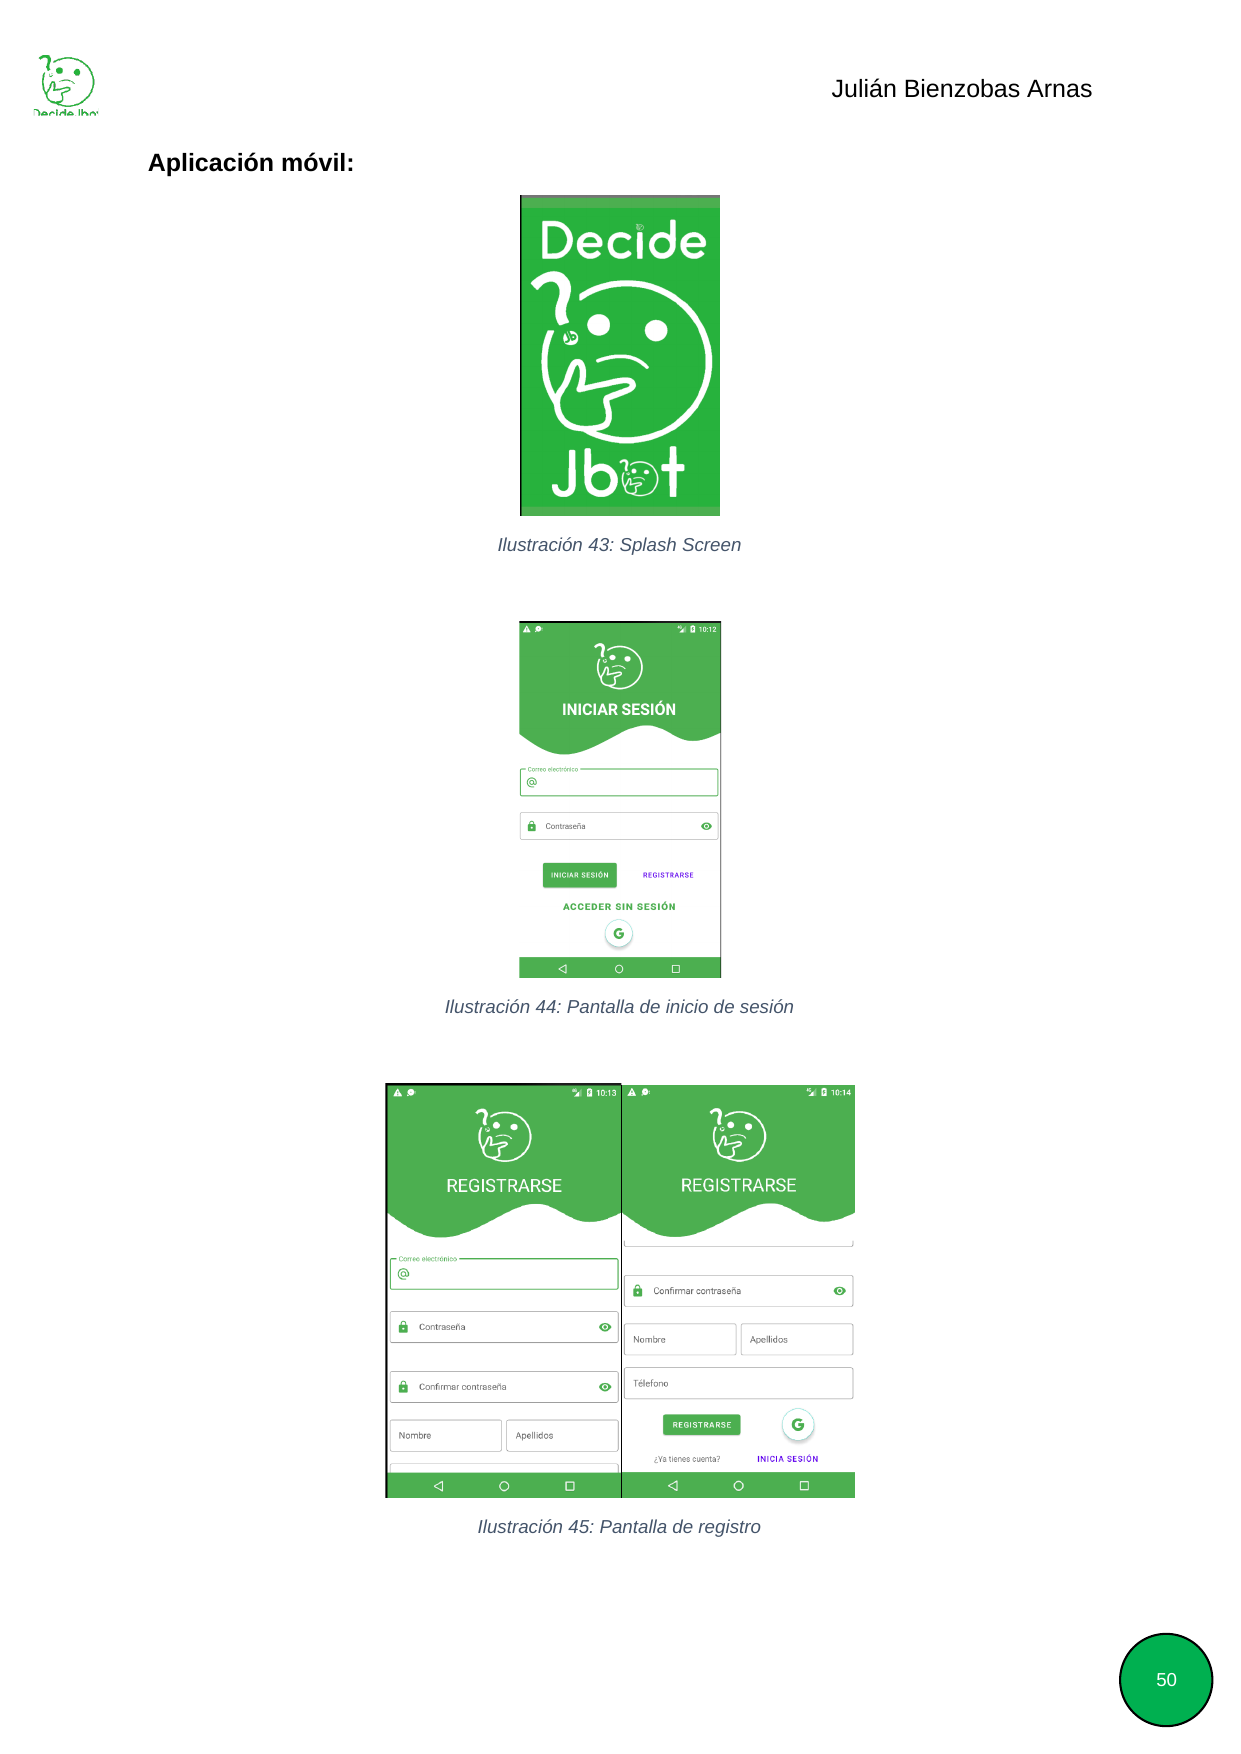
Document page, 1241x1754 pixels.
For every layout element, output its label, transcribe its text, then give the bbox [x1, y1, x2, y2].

text Ilustración 45: Pantalla de registro [148, 1516, 1092, 1538]
picture [385, 1083, 855, 1498]
picture [32, 55, 99, 114]
text Aplicación móvil: [148, 148, 1092, 176]
picture [520, 195, 720, 516]
picture [519, 621, 722, 978]
text Ilustración 43: Splash Screen [148, 534, 1092, 555]
text Ilustración 44: Pantalla de inicio de sesión [148, 996, 1092, 1018]
